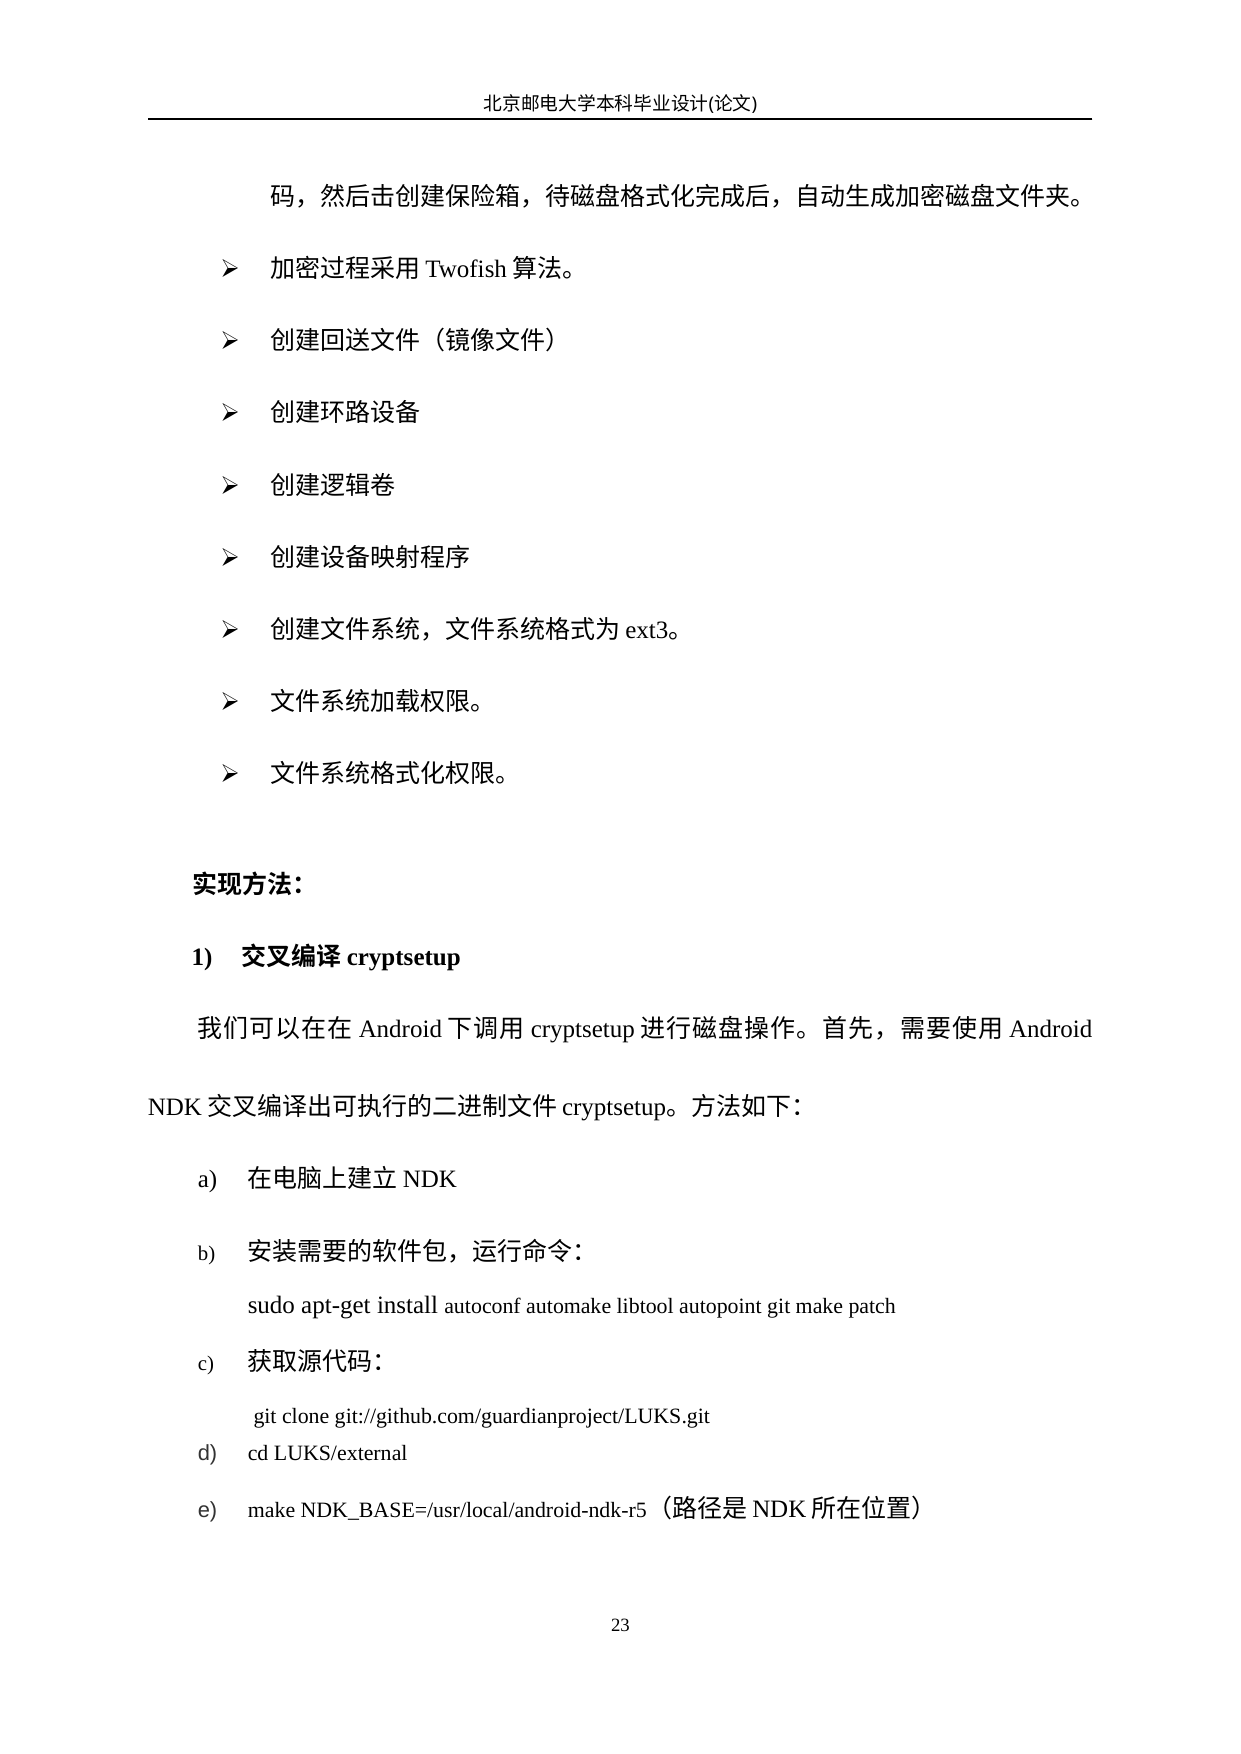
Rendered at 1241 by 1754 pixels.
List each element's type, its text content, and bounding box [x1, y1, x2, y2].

text 实现方法： [192, 850, 1092, 915]
text git clone git://github.com/guardianproject/LUKS.git [248, 1399, 1092, 1432]
list 创建逻辑卷 [220, 451, 1092, 516]
list 创建设备映射程序 [220, 523, 1092, 588]
list 在电脑上建立NDK [198, 1144, 1092, 1209]
list 安装需要的软件包，运行命令： [198, 1217, 1092, 1282]
text 我们可以在在Android下调用cryptsetup进行磁盘操作。首先，需要使用Android NDK交叉编译出可执行的二进制文件cryptsetup。方法如下： [148, 994, 1092, 1137]
list cd LUKS/external [198, 1437, 1092, 1469]
list 获取源代码： [198, 1327, 1092, 1392]
list 文件系统格式化权限。 [220, 739, 1092, 804]
list 创建文件系统，文件系统格式为ext3。 [220, 595, 1092, 660]
list 文件系统加载权限。 [220, 667, 1092, 732]
list 交叉编译cryptsetup [191, 922, 1092, 987]
text sudo apt-get install autoconf automake libtool autopoint git make patch [248, 1289, 1092, 1321]
list 加密过程采用Twofish算法。 [220, 234, 1092, 299]
list make NDK_BASE=/usr/local/android-ndk-r5（路径是NDK所在位置） [198, 1474, 1092, 1539]
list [220, 162, 1092, 227]
list 创建回送文件（镜像文件） [220, 306, 1092, 371]
list 创建环路设备 [220, 378, 1092, 443]
